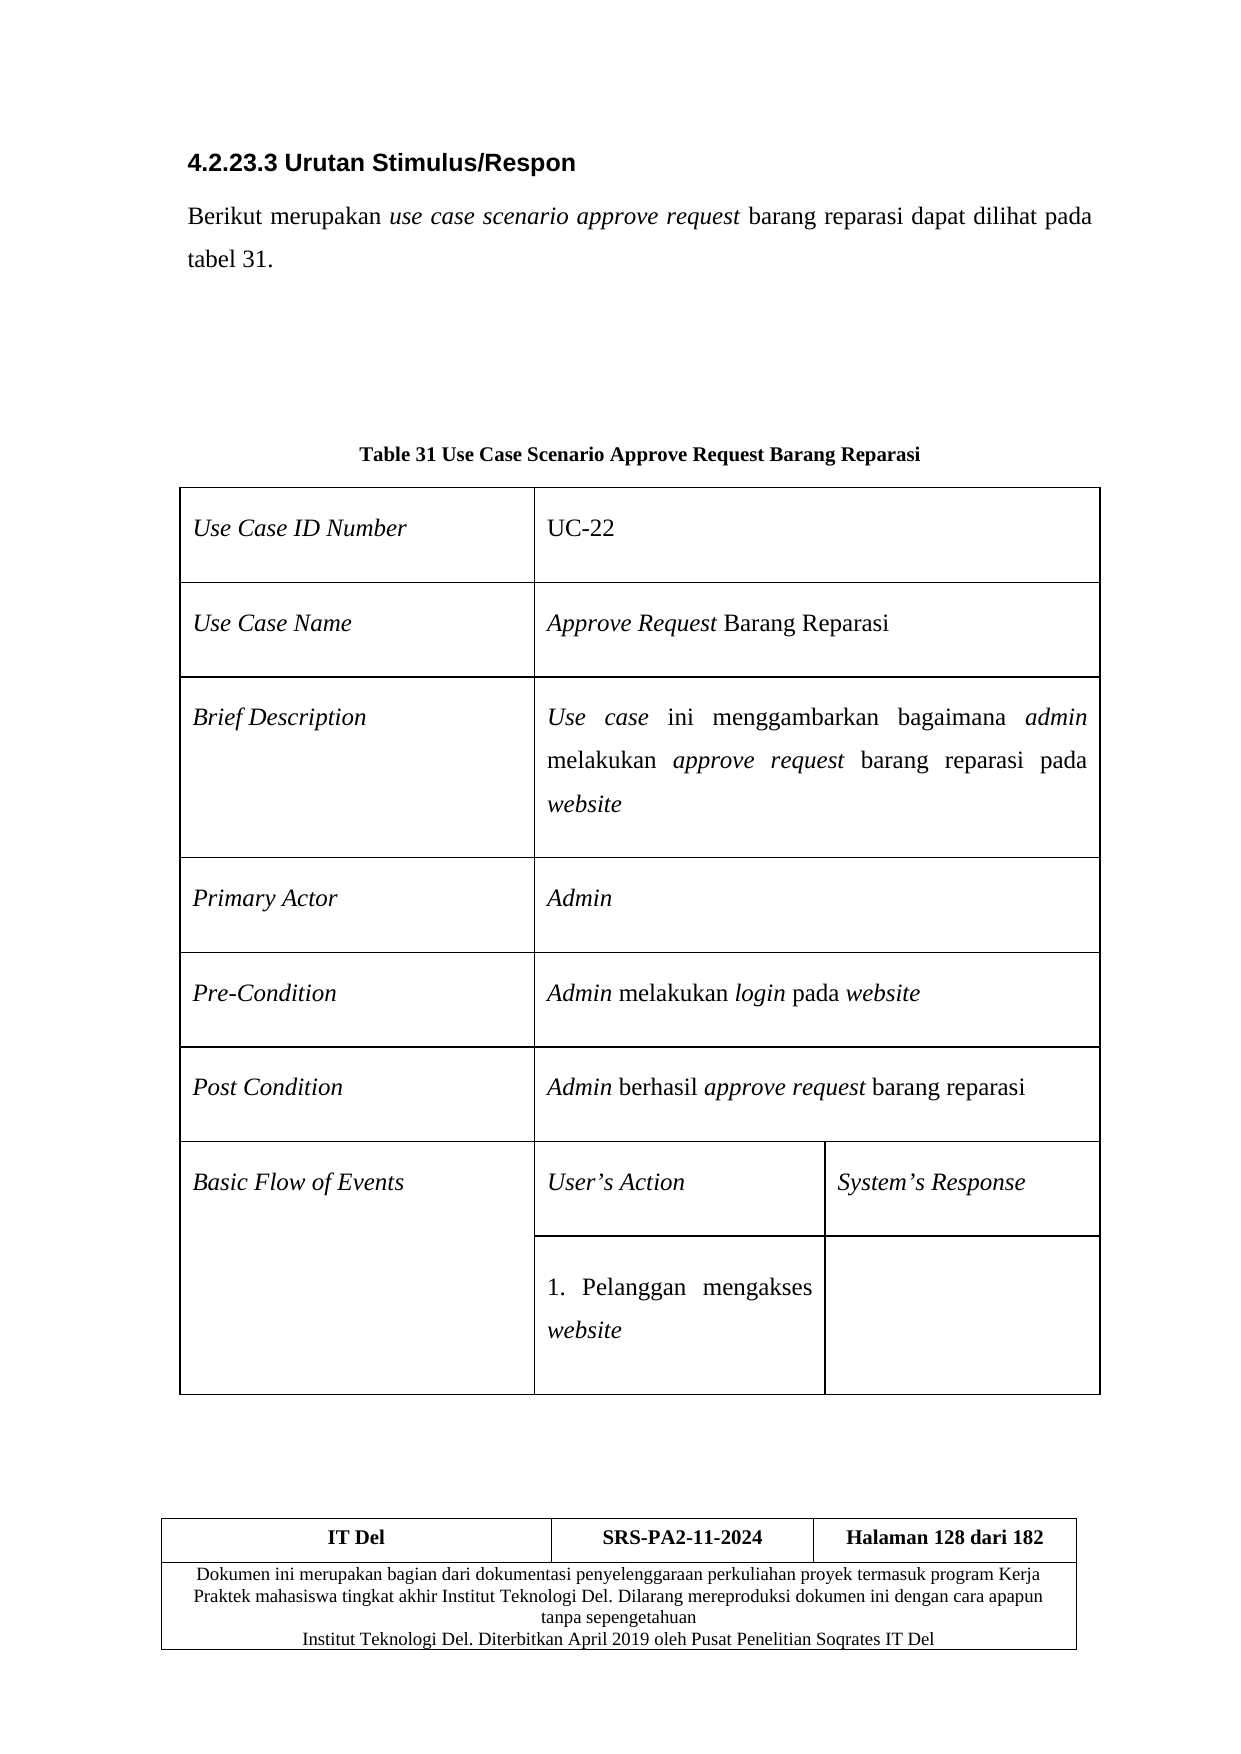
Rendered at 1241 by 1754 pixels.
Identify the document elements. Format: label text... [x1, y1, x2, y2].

table_cell Admin [535, 858, 1099, 951]
table_cell [826, 1237, 1099, 1394]
table_header UC-22 [535, 488, 1099, 581]
table_cell Primary Actor [181, 858, 534, 951]
table_header Use Case ID Number [181, 488, 534, 581]
table_cell User’s Action [535, 1142, 824, 1235]
table_cell Basic Flow of Events [181, 1142, 534, 1394]
table_cell Admin melakukan login pada website [535, 953, 1099, 1046]
table_cell 1. Pelanggan mengakses website [535, 1237, 824, 1394]
table_cell Use case ini menggambarkan bagaimana admin melakukan approve request barang reparasi pada website [535, 678, 1099, 857]
text Berikut merupakan use case scenario approve request barang reparasi dapat dilihat pada tabel 31. [187, 201, 1092, 273]
table_cell Admin berhasil approve request barang reparasi [535, 1048, 1099, 1141]
table_cell Pre-Condition [181, 953, 534, 1046]
subtitle 4.2.23.3 Urutan Stimulus/Respon [187, 148, 1092, 176]
table_cell Post Condition [181, 1048, 534, 1141]
text Table 31 Use Case Scenario Approve Request Barang Reparasi [187, 442, 1092, 466]
table_cell System’s Response [826, 1142, 1099, 1235]
table_cell Approve Request Barang Reparasi [535, 583, 1099, 676]
table_cell Brief Description [181, 678, 534, 857]
table_cell Use Case Name [181, 583, 534, 676]
